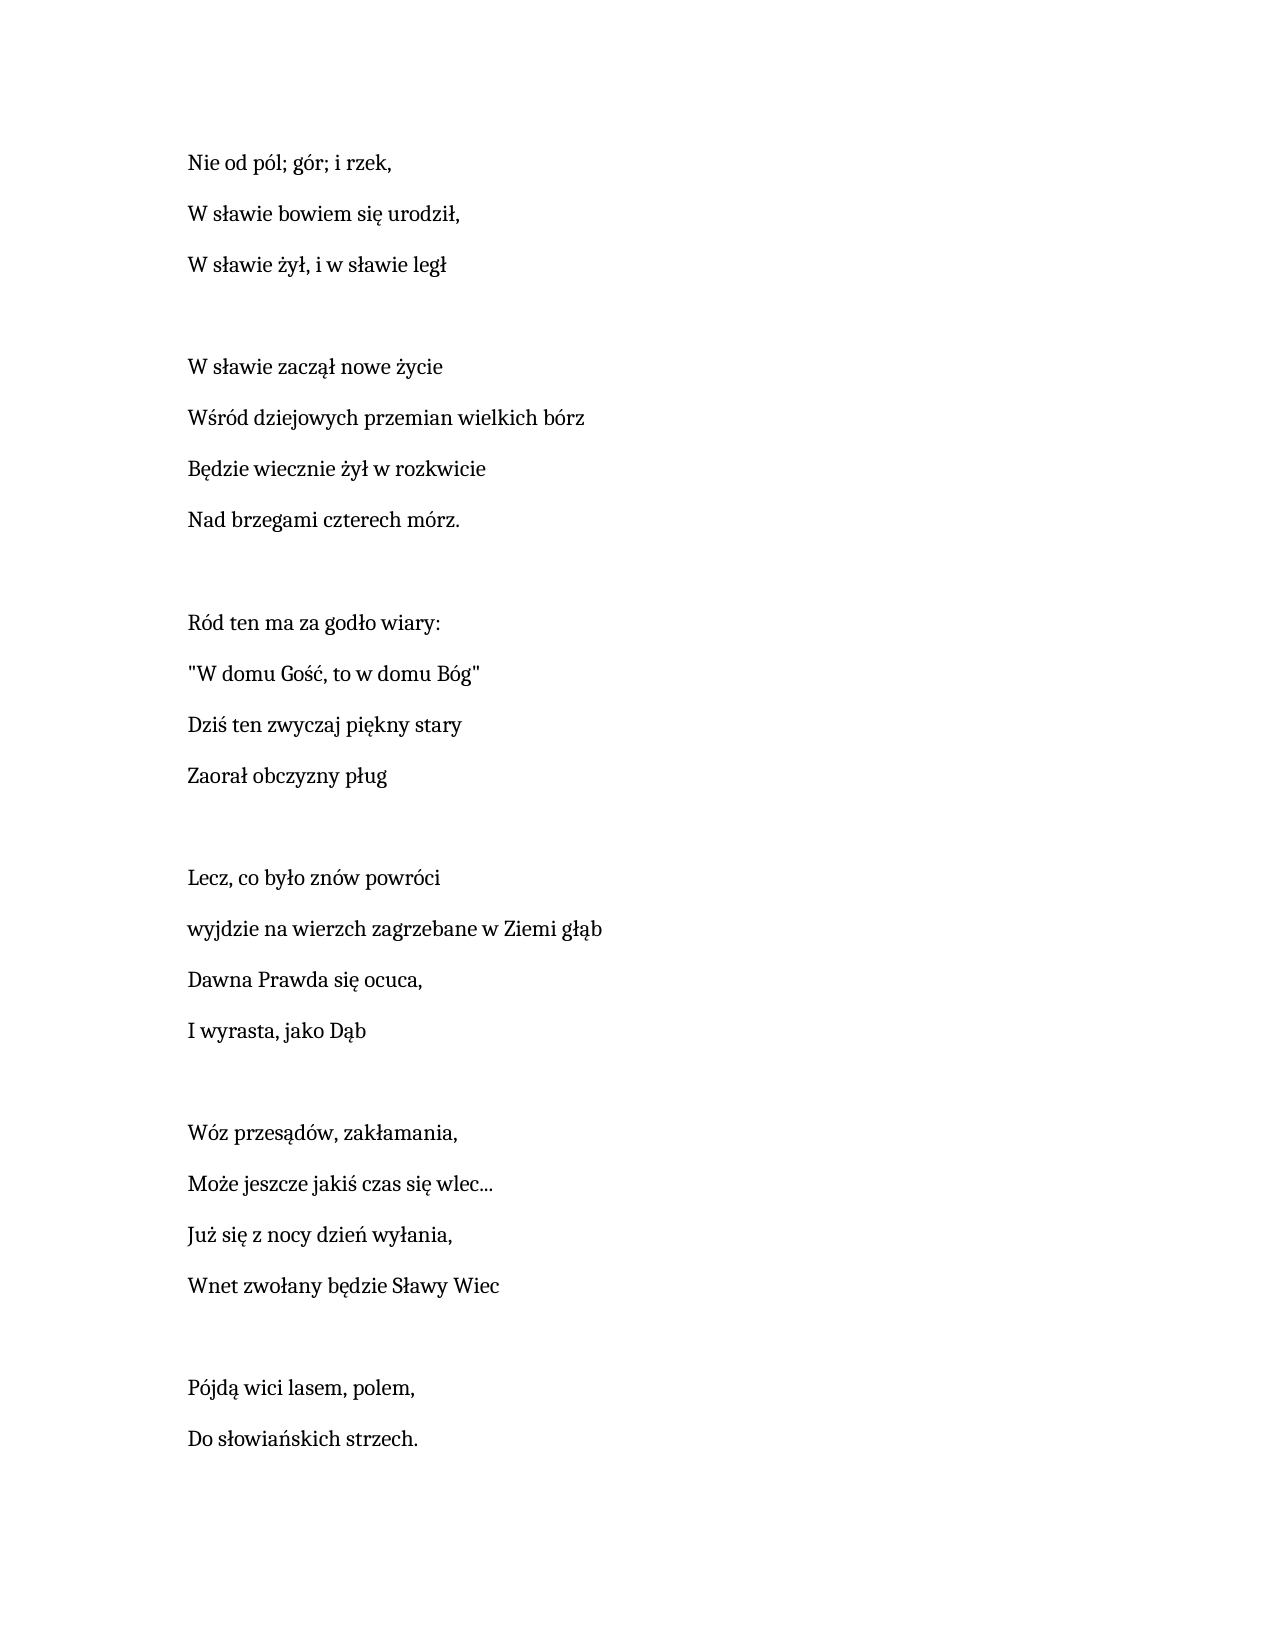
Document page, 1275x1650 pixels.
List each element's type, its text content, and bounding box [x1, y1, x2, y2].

text Do słowiańskich strzech. [187, 1426, 1087, 1452]
text Będzie wiecznie żył w rozkwicie [187, 456, 1087, 483]
text Dziś ten zwyczaj piękny stary [187, 711, 1087, 738]
text Lecz, co było znów powróci [187, 864, 1087, 891]
text W sławie bowiem się urodził, [187, 201, 1087, 227]
text Nad brzegami czterech mórz. [187, 507, 1087, 534]
text Nie od pól; gór; i rzek, [187, 150, 1087, 176]
text W sławie żył, i w sławie legł [187, 252, 1087, 278]
text "W domu Gość, to w domu Bóg" [187, 660, 1087, 687]
text wyjdzie na wierzch zagrzebane w Ziemi głąb [187, 916, 1087, 942]
text Wśród dziejowych przemian wielkich bórz [187, 405, 1087, 432]
text Dawna Prawda się ocuca, [187, 967, 1087, 993]
text Zaorał obczyzny pług [187, 762, 1087, 789]
text Już się z nocy dzień wyłania, [187, 1222, 1087, 1248]
text Wnet zwołany będzie Sławy Wiec [187, 1273, 1087, 1299]
text Może jeszcze jakiś czas się wlec... [187, 1171, 1087, 1197]
text Ród ten ma za godło wiary: [187, 609, 1087, 636]
text W sławie zaczął nowe życie [187, 354, 1087, 381]
text Pójdą wici lasem, polem, [187, 1375, 1087, 1401]
text Wóz przesądów, zakłamania, [187, 1120, 1087, 1146]
text I wyrasta, jako Dąb [187, 1018, 1087, 1044]
